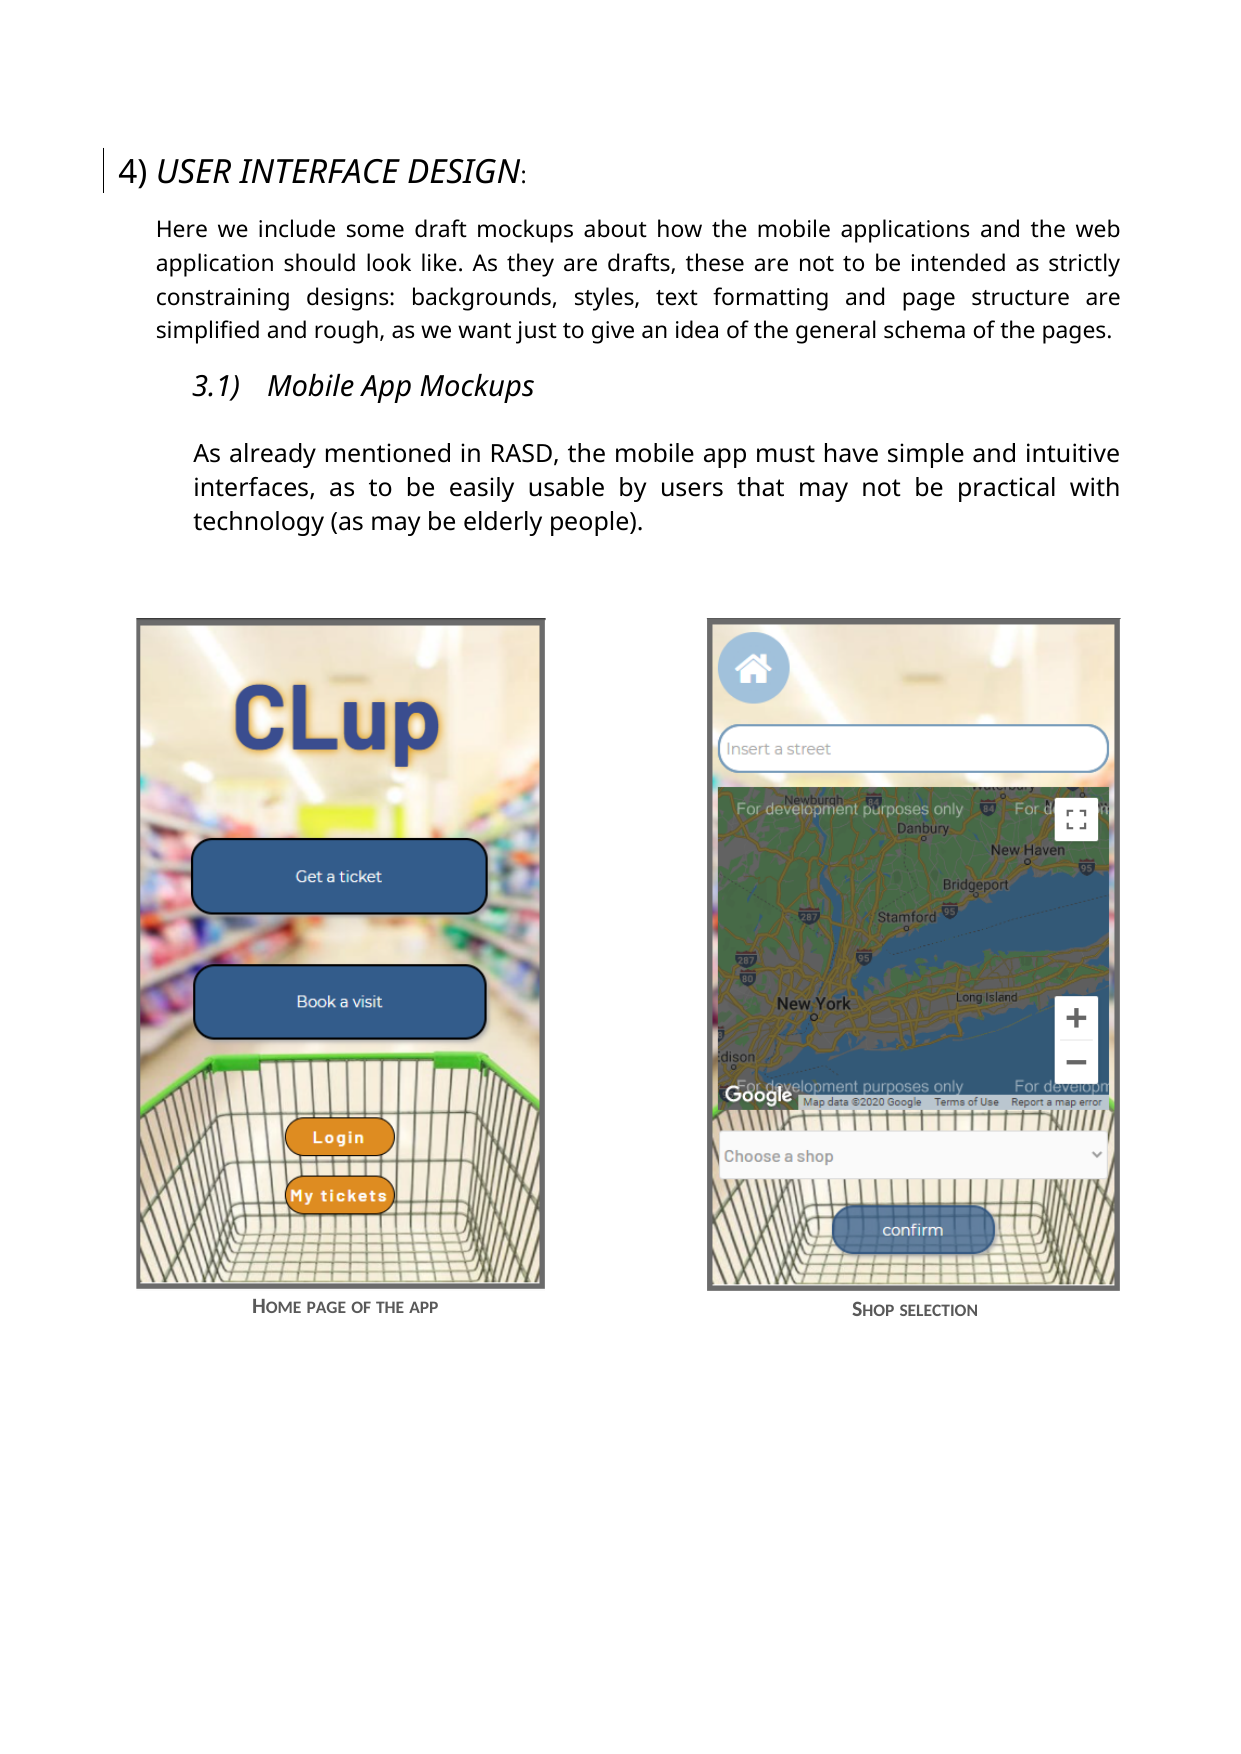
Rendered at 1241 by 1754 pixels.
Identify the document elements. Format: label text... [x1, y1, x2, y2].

list As already mentioned in RASD, the mobile app must have simple and intuitive interfaces, as to be easily usable by users that may not be practical with technology (as may be elderly people). [193, 404, 1122, 538]
text Here we include some draft mockups about how the mobile applications and the web application should look like. As they are drafts, these are not to be intended as strictly constraining designs: backgrounds, styles, text formatting and page structure are simplified and rough, as we want just to give an idea of the general schema of the pages. [156, 213, 1122, 346]
picture [136, 618, 546, 1291]
picture [706, 618, 1121, 1292]
list USER INTERFACE DESIGN: [118, 148, 1122, 193]
list Mobile App Mockups [192, 365, 1122, 404]
